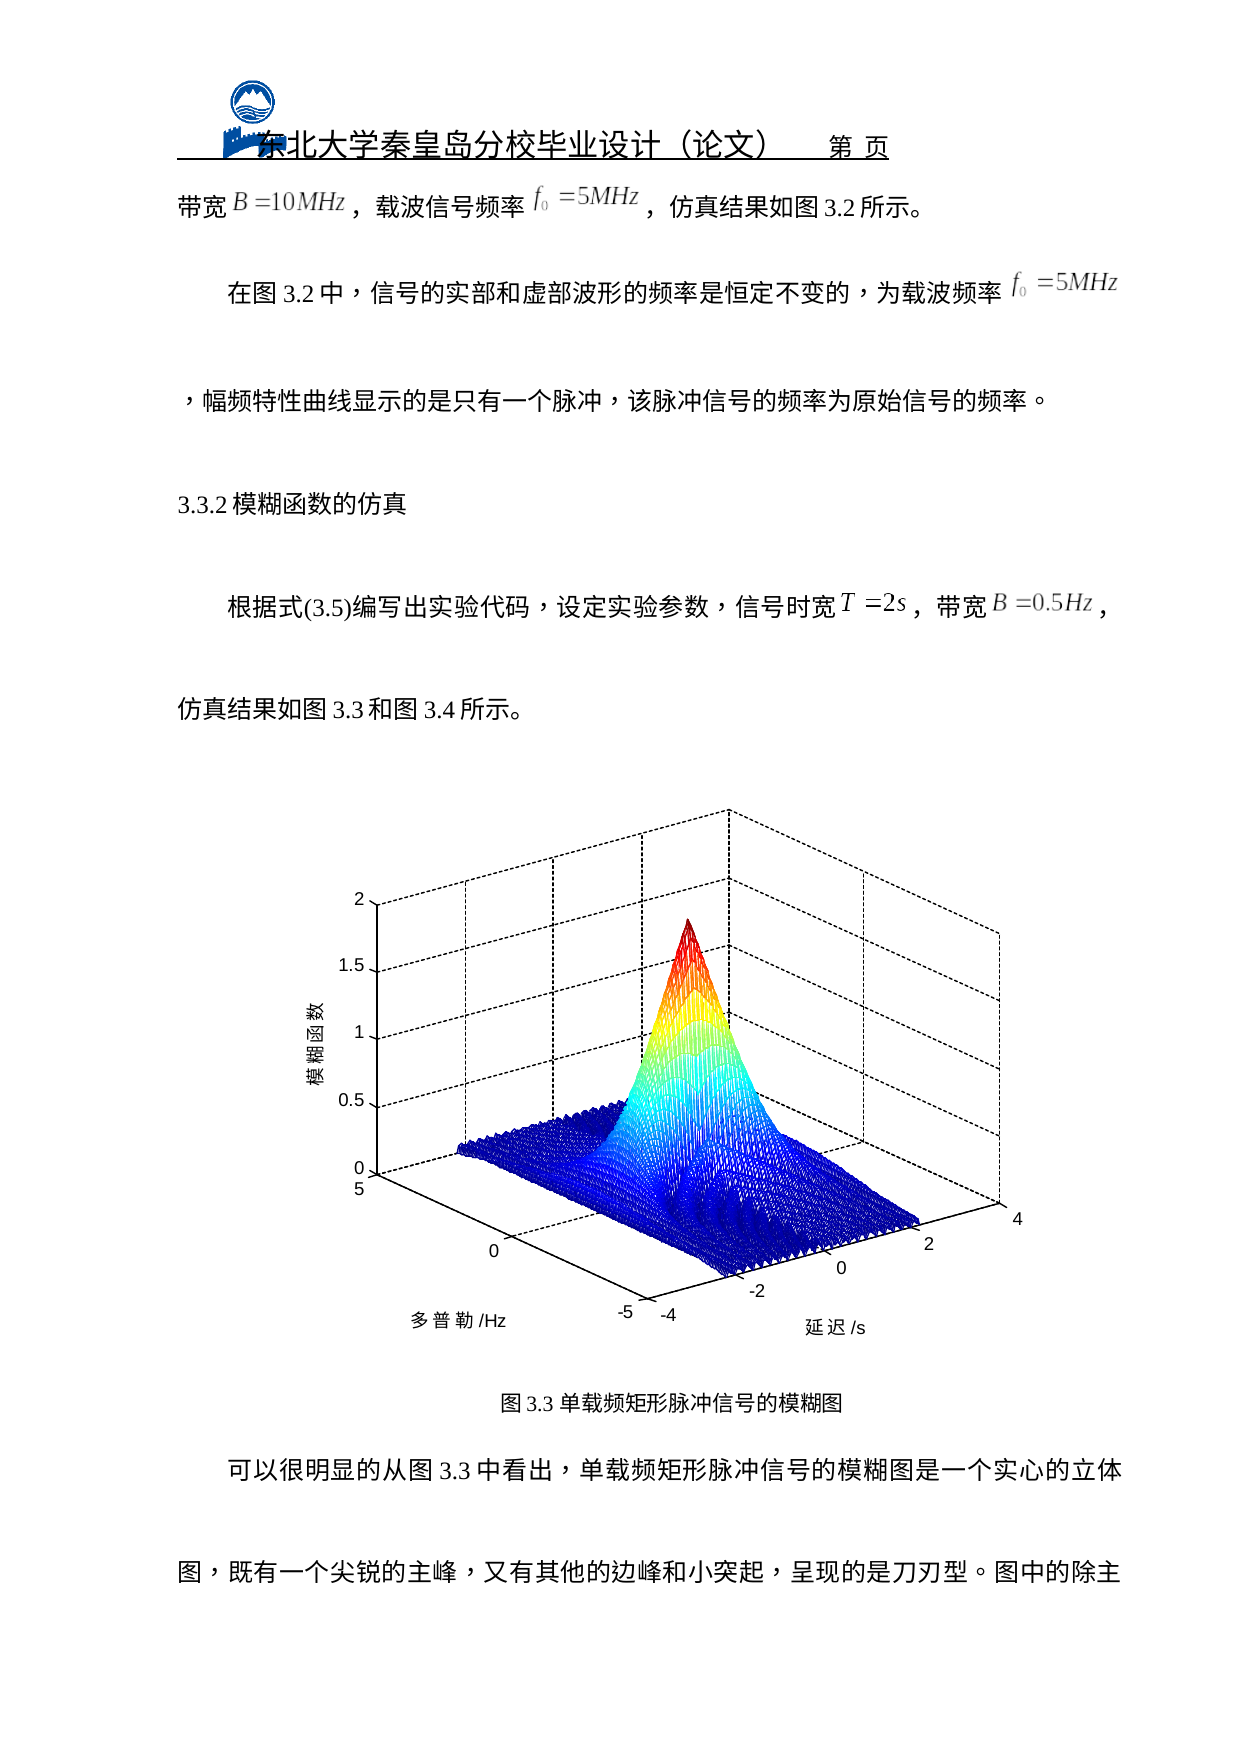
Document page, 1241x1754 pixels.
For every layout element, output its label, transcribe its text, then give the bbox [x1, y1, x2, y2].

picture [214, 79, 292, 158]
text 根据式(3.5)编写出实验代码，设定实验参数，信号时宽，带宽，仿真结果如图3.3和图3.4所示。 [177, 571, 1122, 741]
text 根据式(3.1)，将幅度归一化为1，设定实验参数，信号持续时间，调频带宽，载波信号频率，仿真结果如图3.2所示。 [177, 178, 1122, 246]
subtitle 3.3.2模糊函数的仿真 [177, 468, 1122, 536]
text 图3.3 单载频矩形脉冲信号的模糊图 [177, 1385, 1122, 1419]
text 在图3.2中，信号的实部和虚部波形的频率是恒定不变的，为载波频率，幅频特性曲线显示的是只有一个脉冲，该脉冲信号的频率为原始信号的频率。 [177, 264, 1122, 434]
text 可以很明显的从图3.3中看出，单载频矩形脉冲信号的模糊图是一个实心的立体图，既有一个尖锐的主峰，又有其他的边峰和小突起，呈现的是刀刃型。图中的除主峰外的小突起和边峰并不是由于探测目标周围其他的干扰目标或者噪声所产生的，而是由于雷达发射信号本身所具有的特性，因此将这些边峰和小突起称为“自身杂波”。 [177, 1435, 1122, 1604]
